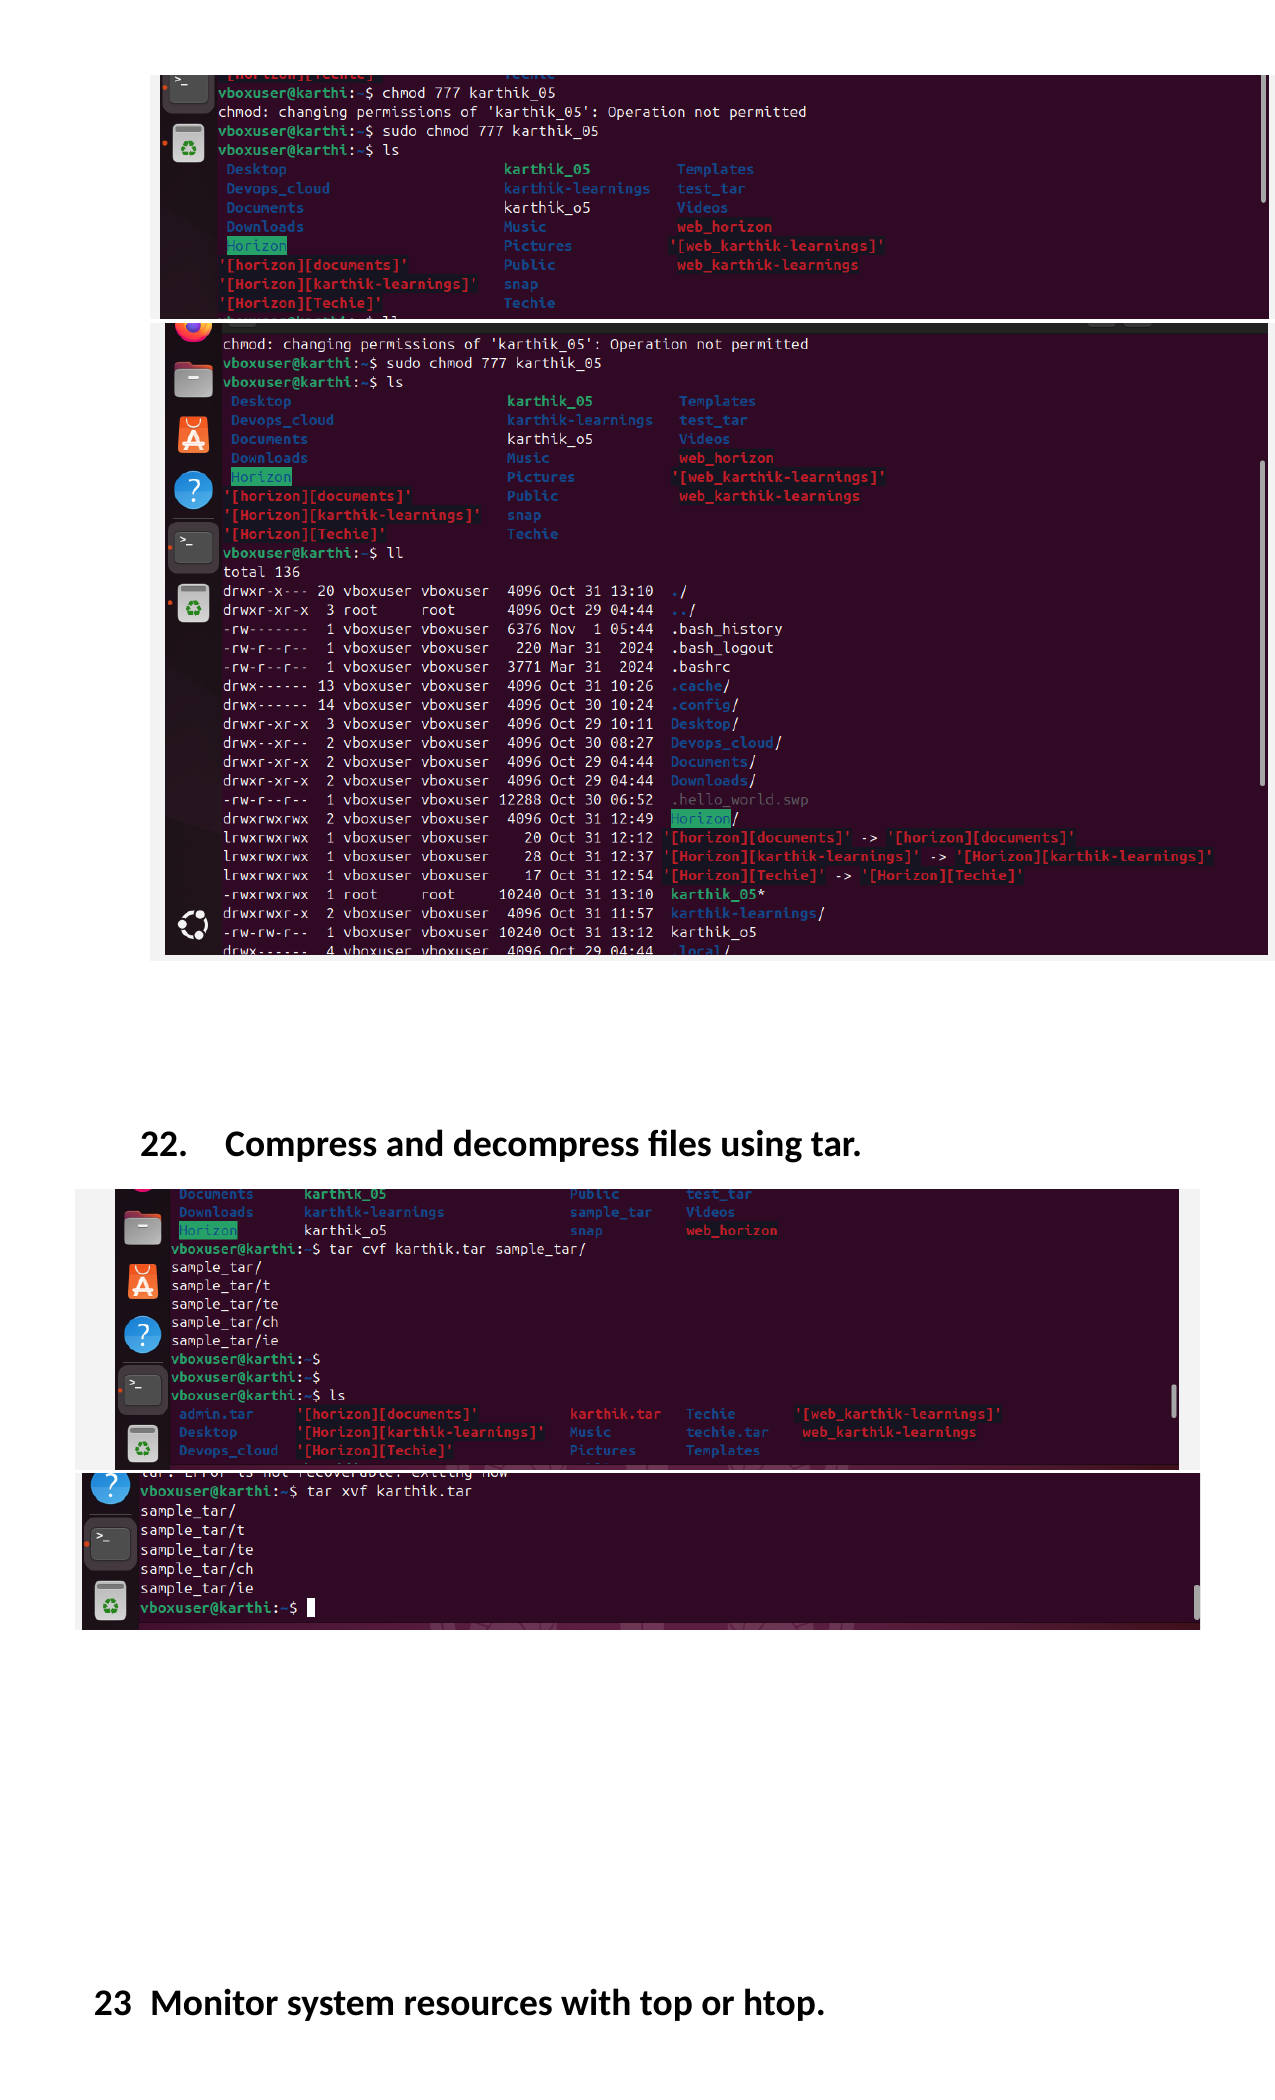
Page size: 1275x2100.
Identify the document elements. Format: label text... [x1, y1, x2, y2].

picture [150, 323, 1275, 961]
list Monitor system resources with top or htop. [94, 1978, 1200, 2024]
list Compress and decompress files using tar. [140, 1120, 1200, 1166]
picture [150, 75, 1275, 319]
picture [75, 1189, 1200, 1470]
picture [75, 1473, 1200, 1630]
